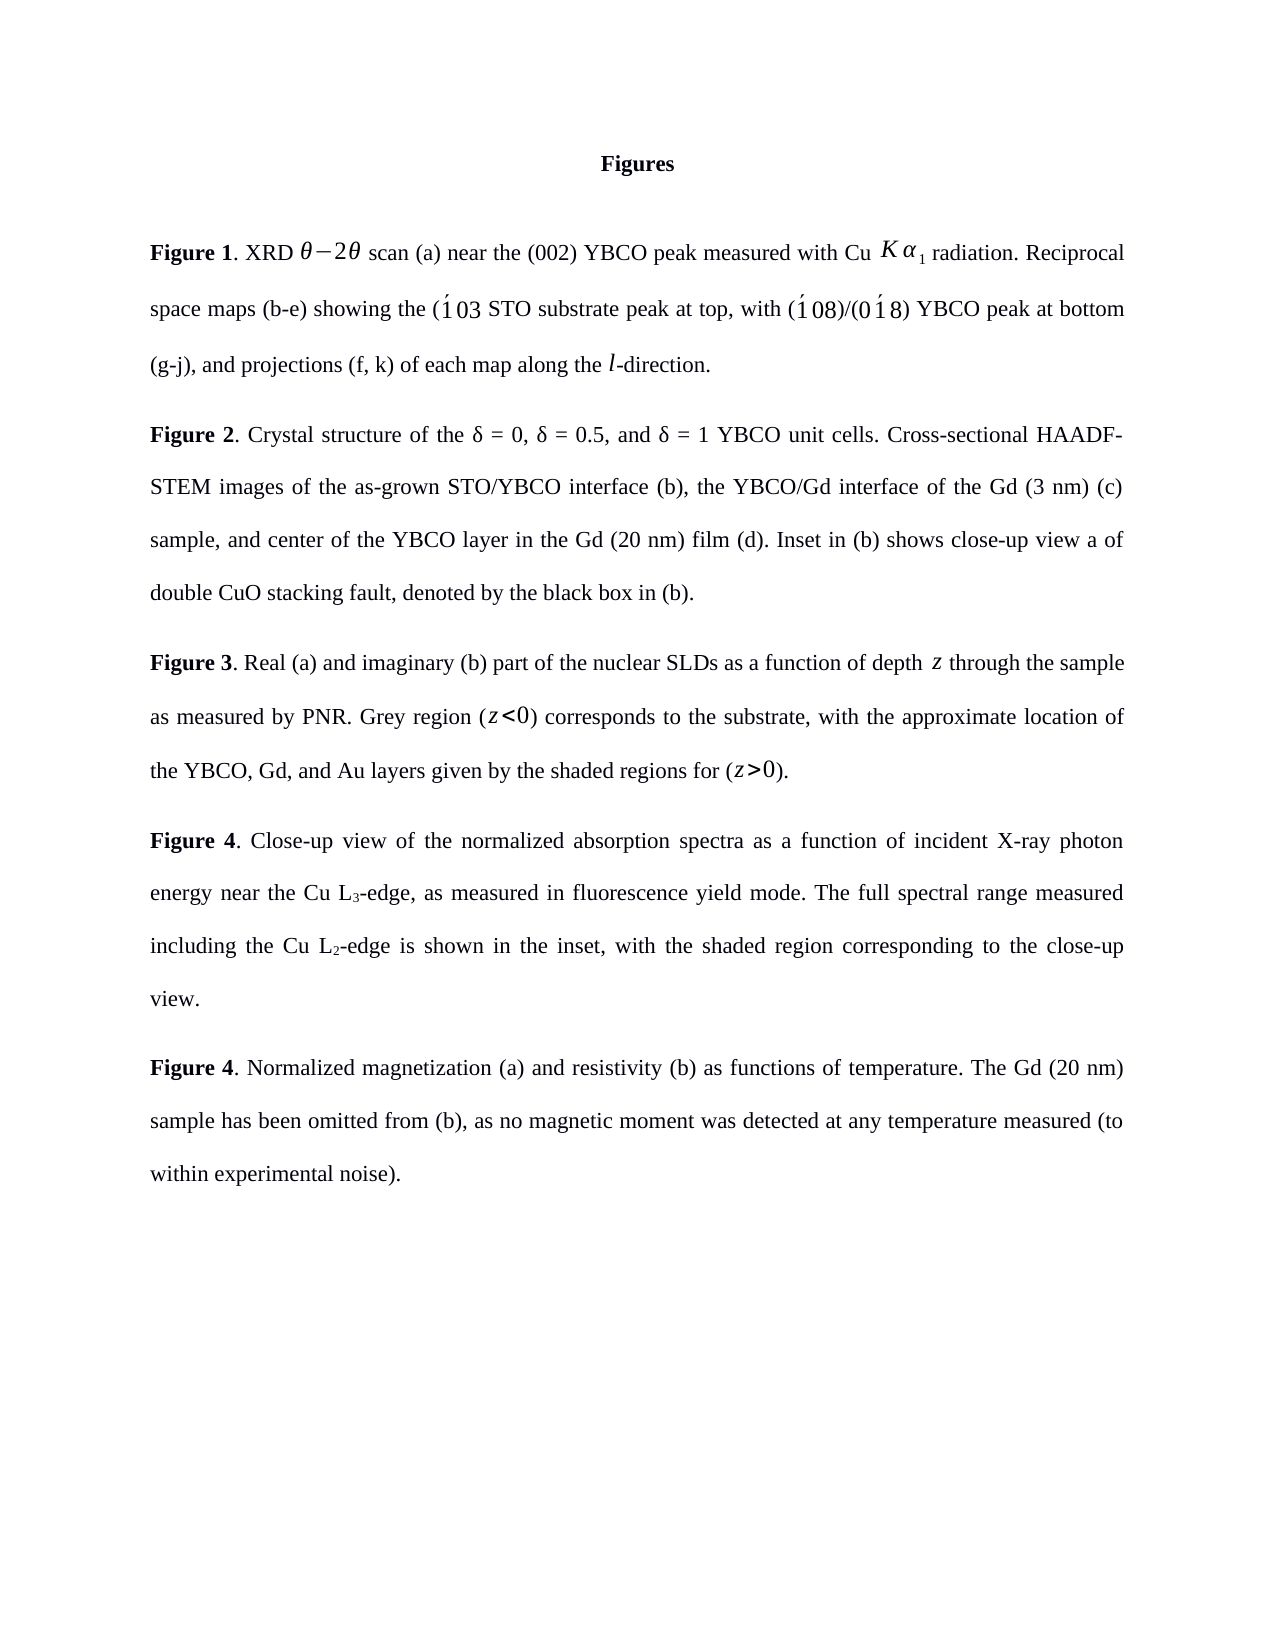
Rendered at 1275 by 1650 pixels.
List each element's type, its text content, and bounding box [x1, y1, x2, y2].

text Figure 2. Crystal structure of the δ = 0, δ = 0.5, and δ = 1 YBCO unit cells. Cross-sectional HAADF-STEM images of the as-grown STO/YBCO interface (b), the YBCO/Gd interface of the Gd (3 nm) (c) sample, and center of the YBCO layer in the Gd (20 nm) film (d). Inset in (b) shows close-up view a of double CuO stacking fault, denoted by the black box in (b). [150, 421, 1125, 605]
text Figure 1. XRD scan (a) near the (002) YBCO peak measured with Cu radiation. Reciprocal space maps (b-e) showing the ( STO substrate peak at top, with ()/() YBCO peak at bottom (g-j), and projections (f, k) of each map along the -direction. [150, 236, 1125, 378]
text Figure 4. Close-up view of the normalized absorption spectra as a function of incident X-ray photon energy near the Cu L3-edge, as measured in fluorescence yield mode. The full spectral range measured including the Cu L2-edge is shown in the inset, with the shaded region corresponding to the close-up view. [150, 827, 1125, 1011]
text Figure 4. Normalized magnetization (a) and resistivity (b) as functions of temperature. The Gd (20 nm) sample has been omitted from (b), as no magnetic moment was detected at any temperature measured (to within experimental noise). [150, 1054, 1125, 1186]
text Figures [150, 150, 1125, 176]
text Figure 3. Real (a) and imaginary (b) part of the nuclear SLDs as a function of depth through the sample as measured by PNR. Grey region () corresponds to the substrate, with the approximate location of the YBCO, Gd, and Au layers given by the shaded regions for (). [150, 648, 1125, 784]
